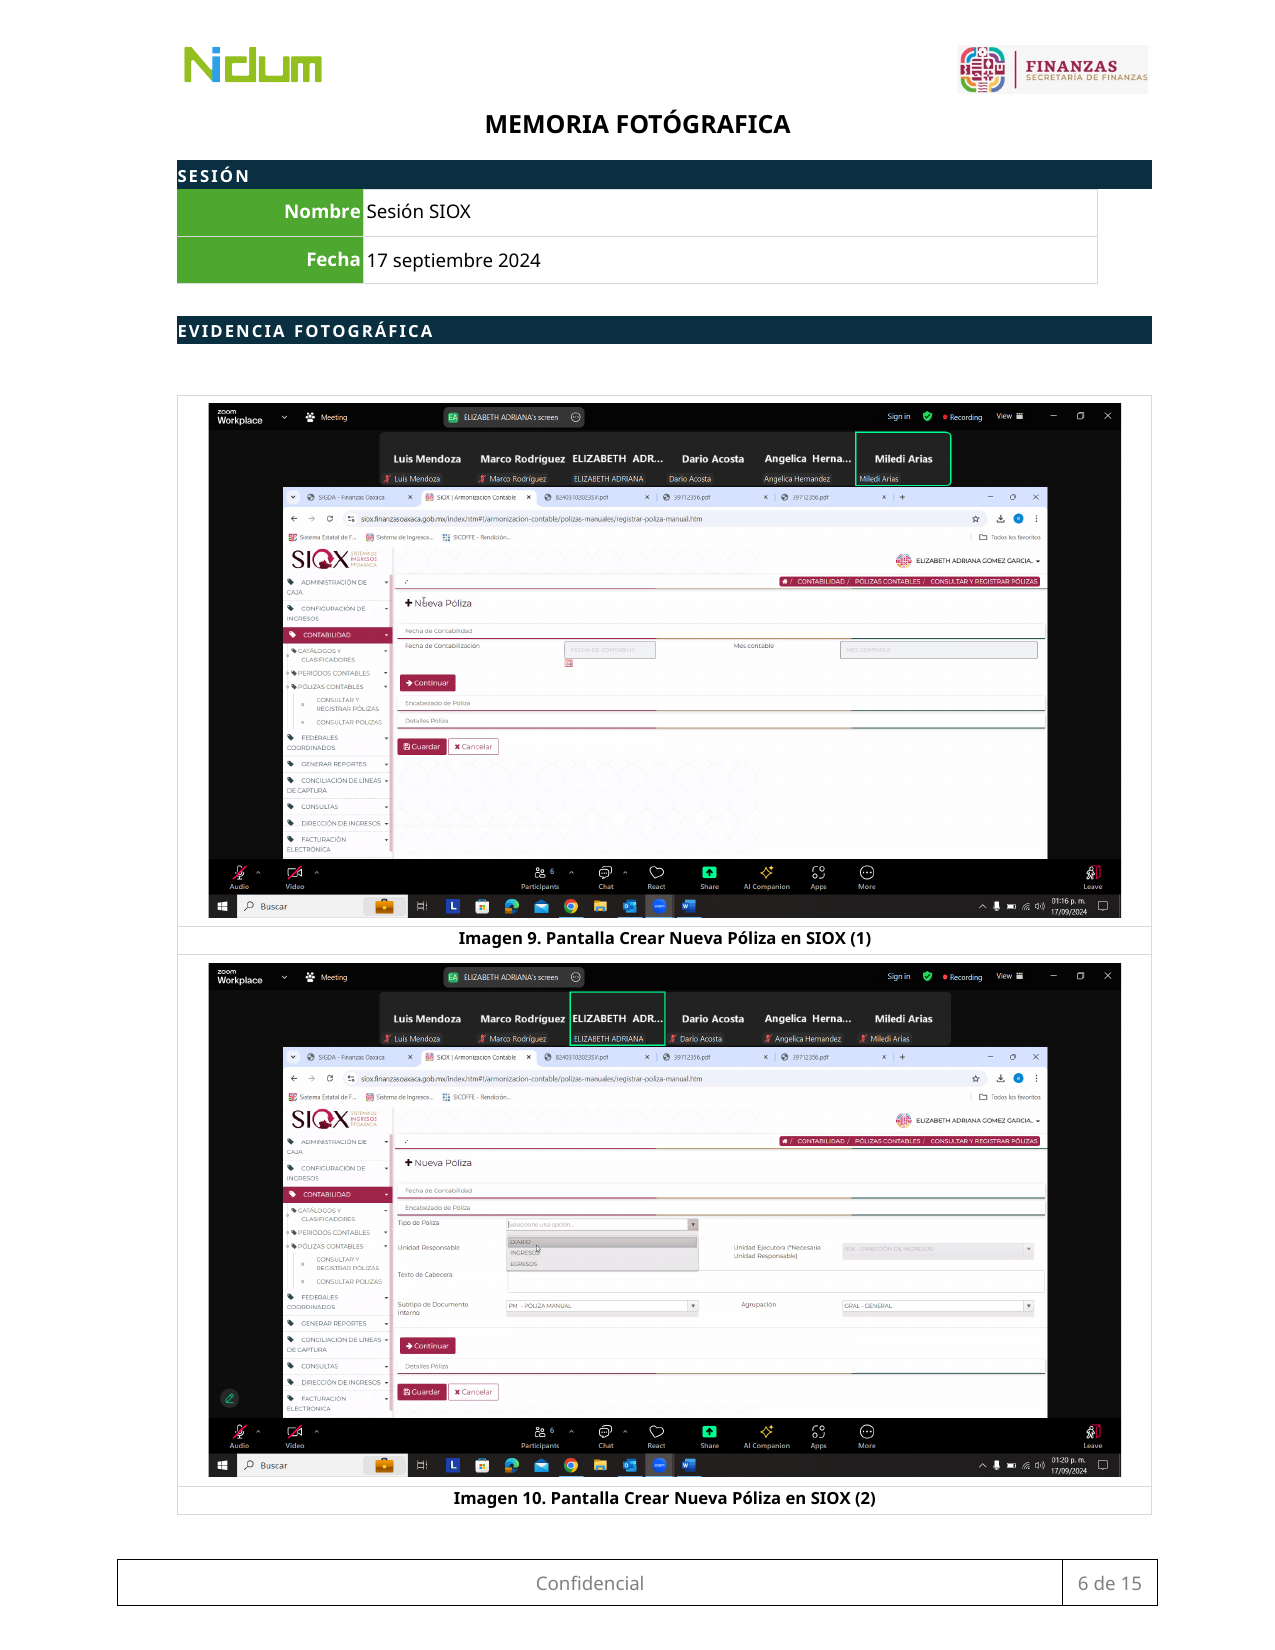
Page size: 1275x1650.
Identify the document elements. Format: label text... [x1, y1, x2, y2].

table_header [178, 396, 1151, 926]
picture [957, 45, 1149, 94]
picture [208, 403, 1122, 918]
picture [208, 963, 1122, 1477]
table_cell Imagen 10. Pantalla Crear Nueva Póliza en SIOX (2) [178, 1487, 1151, 1514]
table_cell [178, 955, 1151, 1486]
table_cell Imagen 9. Pantalla Crear Nueva Póliza en SIOX (1) [178, 927, 1151, 954]
picture [177, 44, 329, 84]
